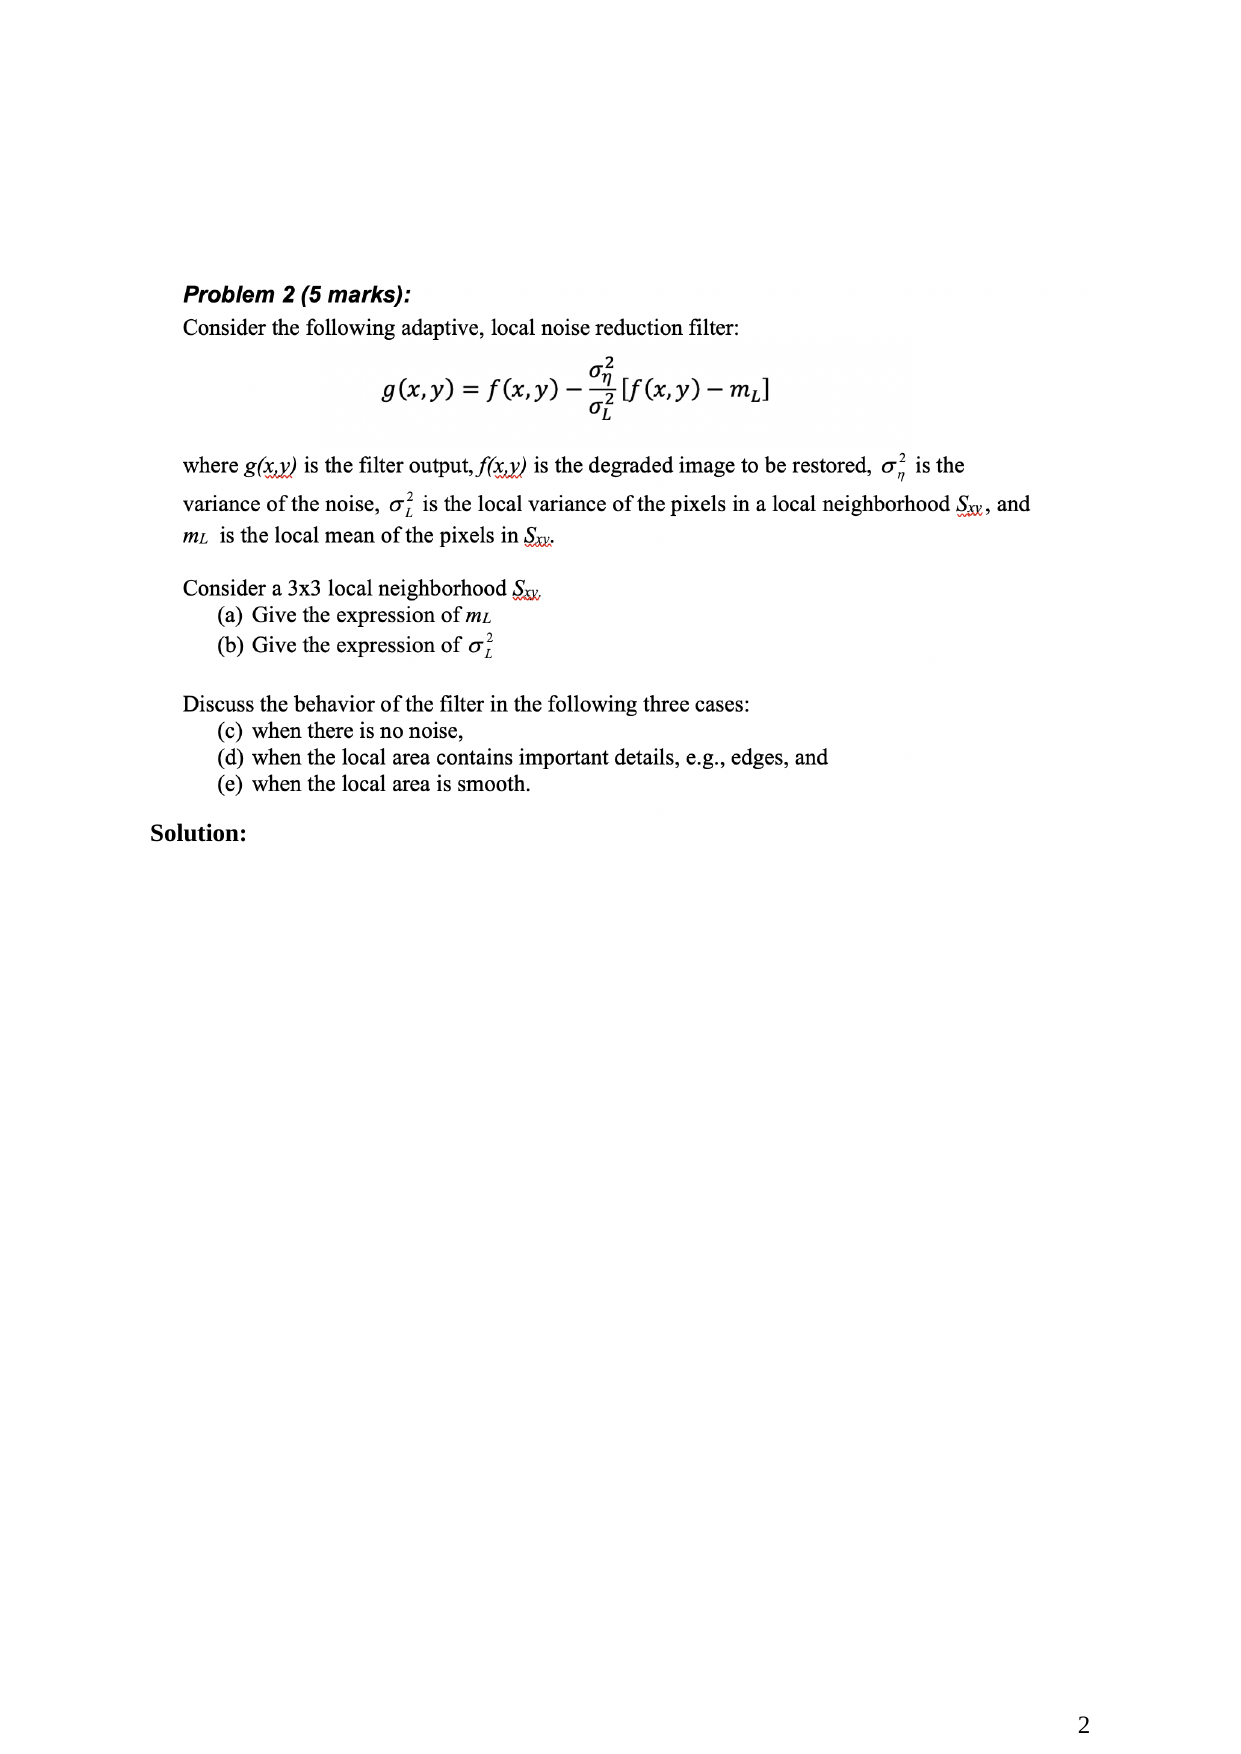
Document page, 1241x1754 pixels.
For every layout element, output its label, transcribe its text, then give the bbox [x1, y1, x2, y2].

picture [150, 265, 1090, 819]
text Solution: [150, 819, 1090, 847]
